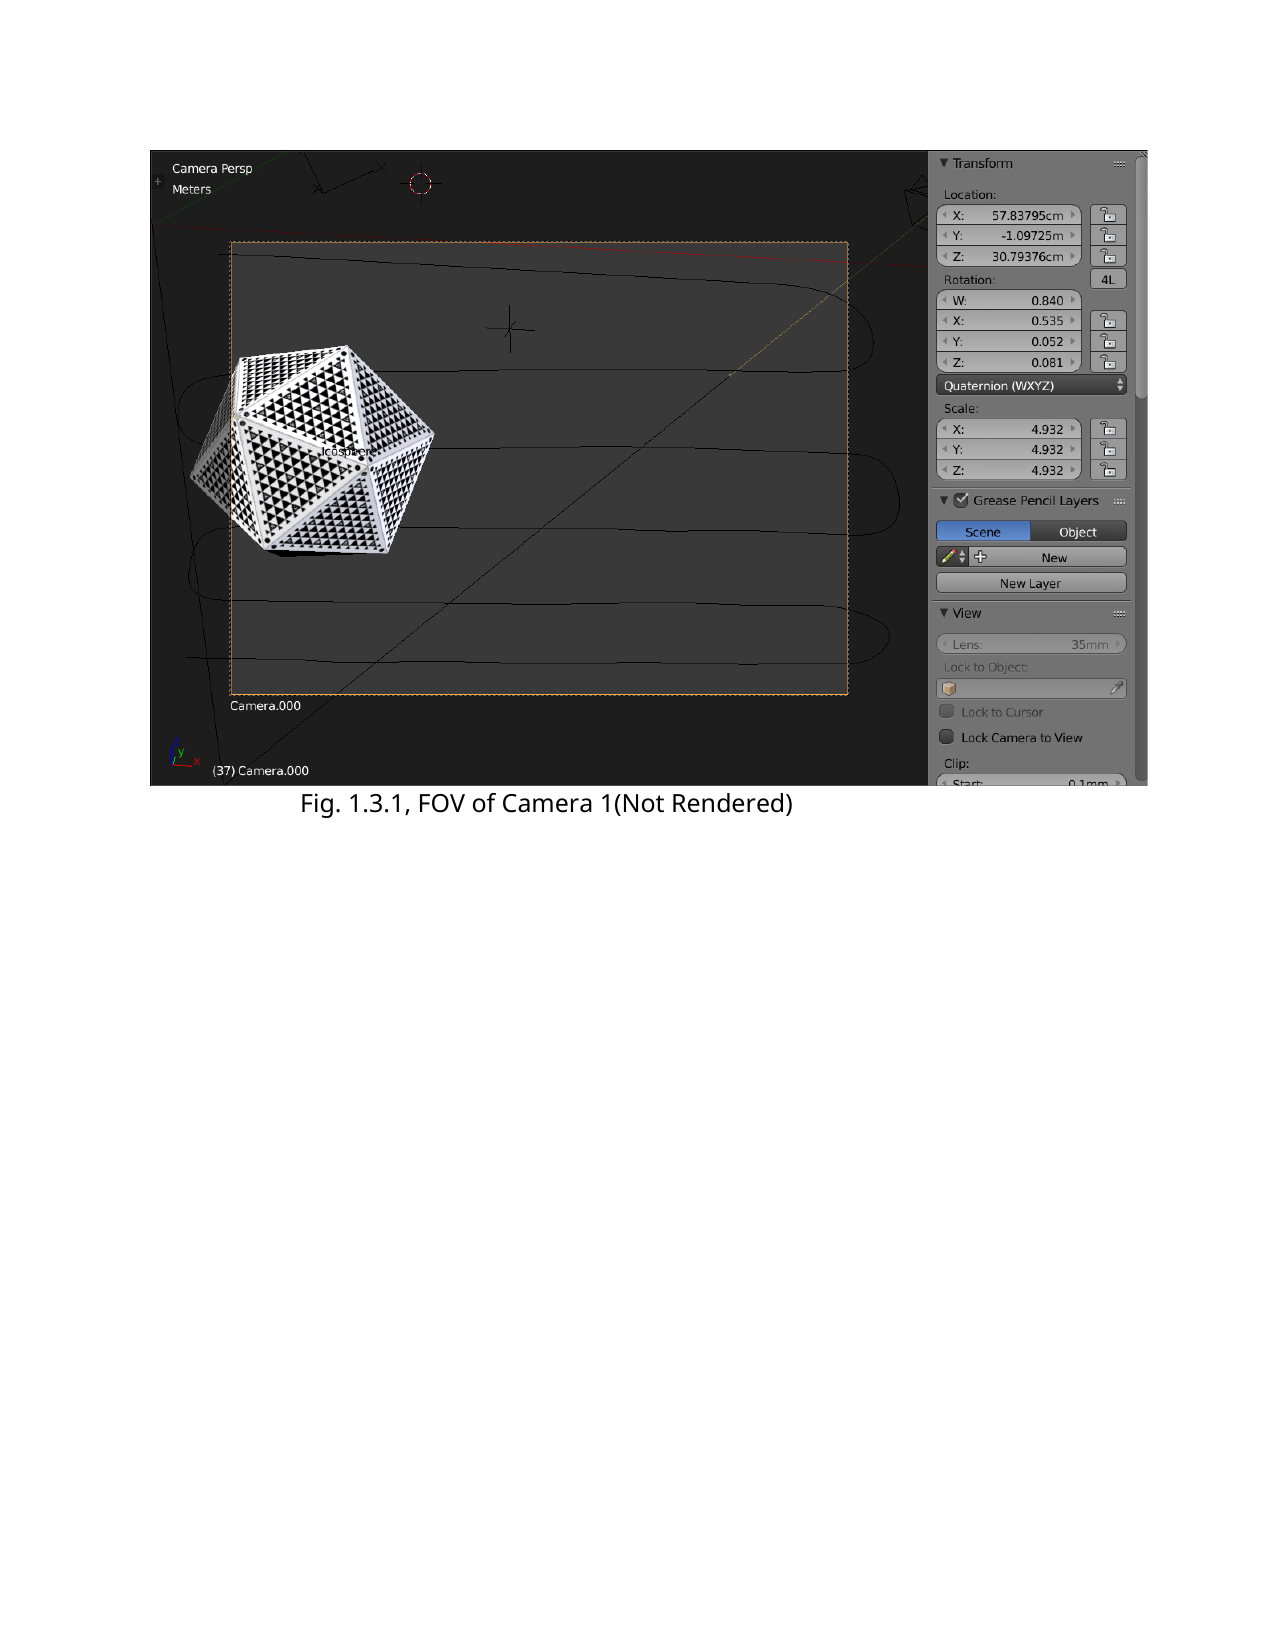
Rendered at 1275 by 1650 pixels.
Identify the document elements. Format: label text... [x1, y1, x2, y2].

picture [150, 150, 1148, 786]
text Fig. 1.3.1, FOV of Camera 1(Not Rendered) [300, 786, 1125, 820]
